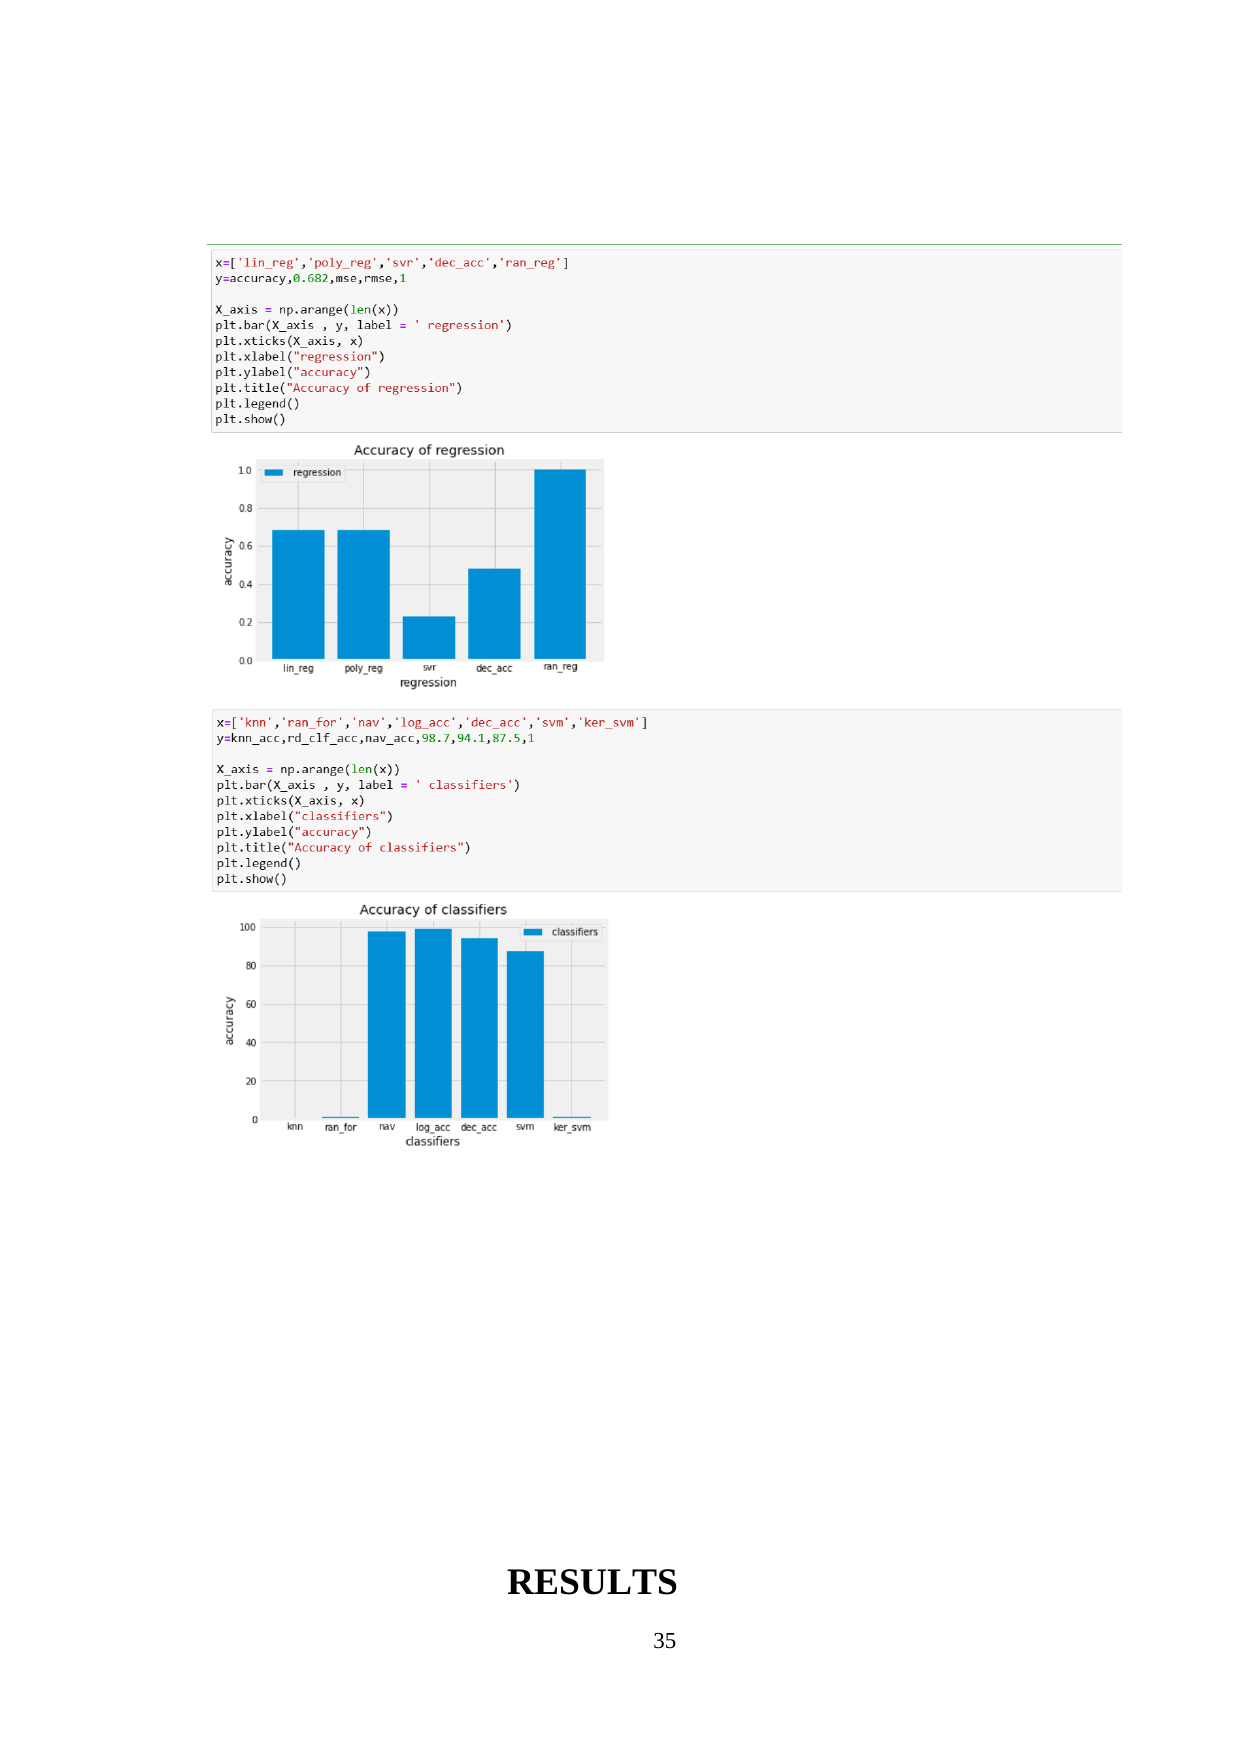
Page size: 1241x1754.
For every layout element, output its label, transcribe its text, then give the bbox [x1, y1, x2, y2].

picture [206, 703, 1123, 1161]
text RESULTS [207, 1559, 1122, 1602]
picture [206, 241, 1123, 702]
